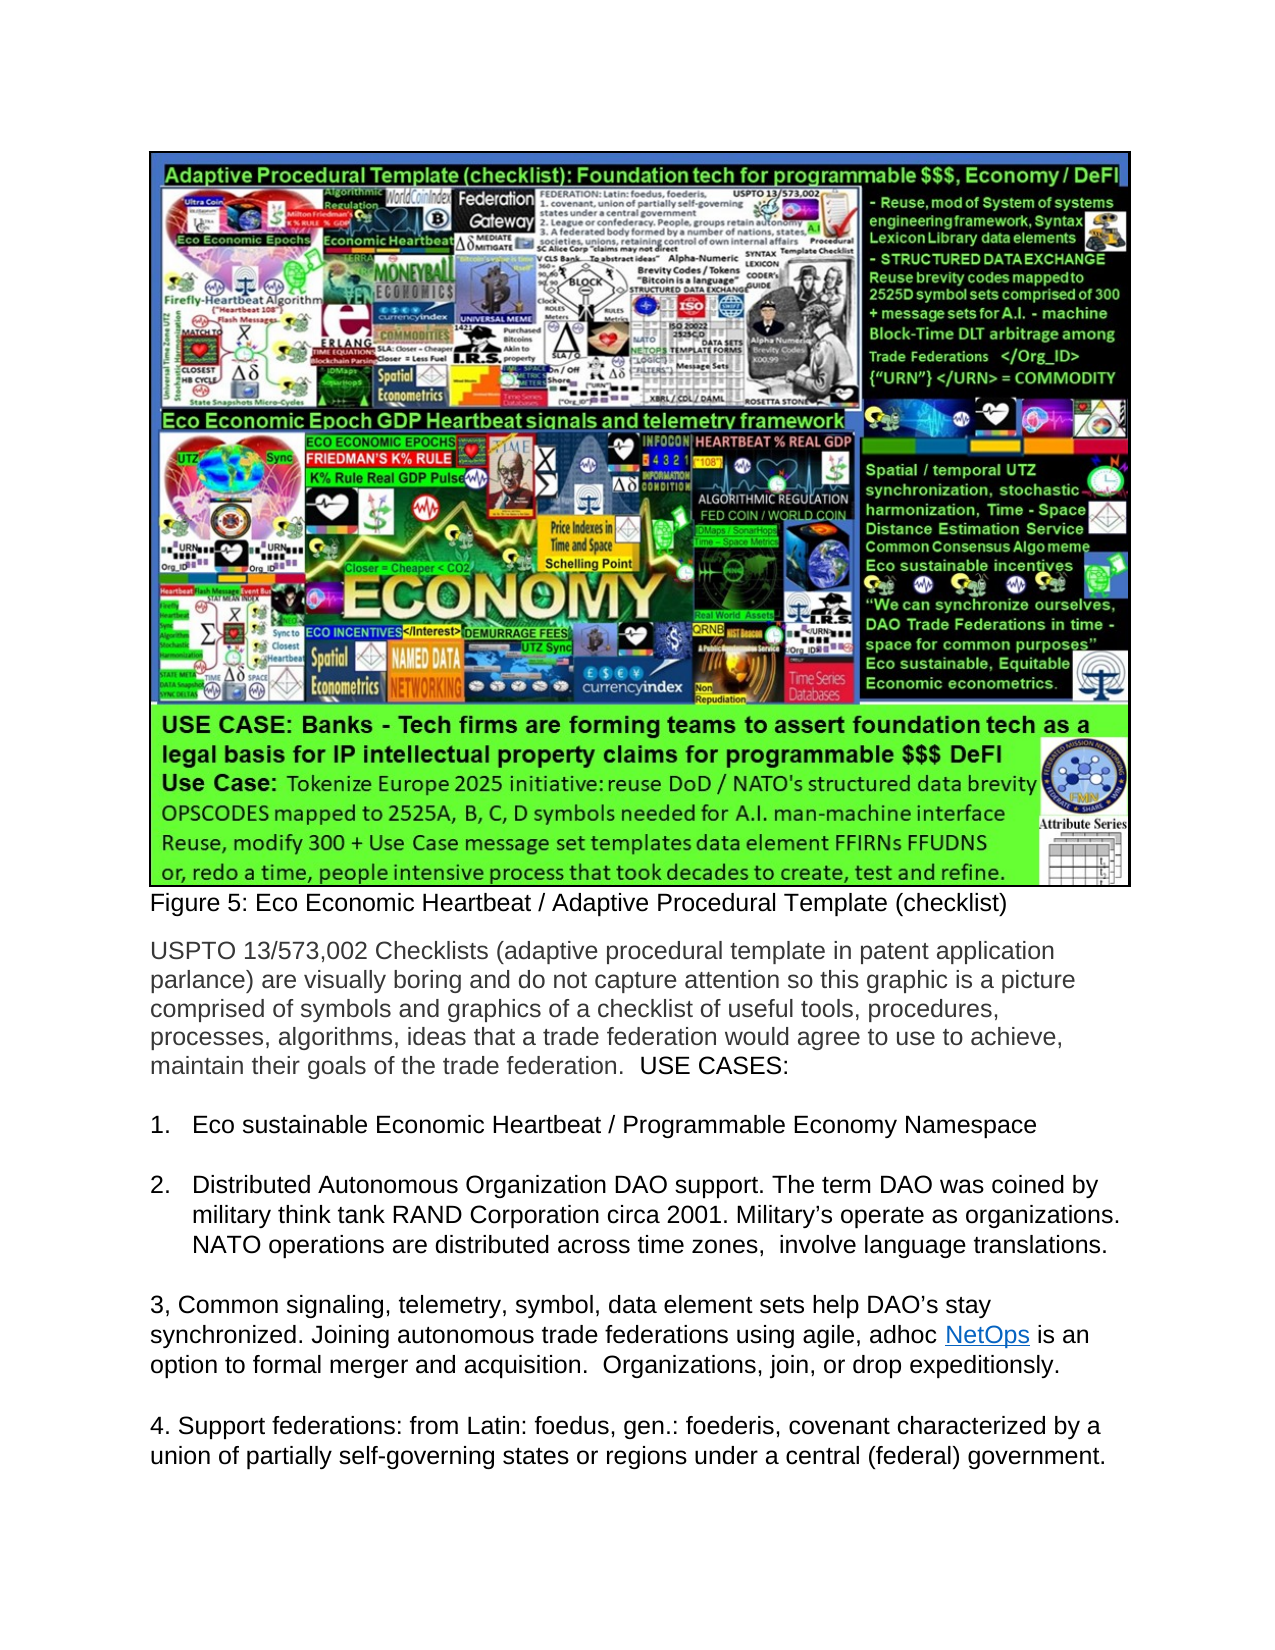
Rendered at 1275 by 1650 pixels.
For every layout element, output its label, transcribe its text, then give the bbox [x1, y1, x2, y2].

text 3, Common signaling, telemetry, symbol, data element sets help DAO’s stay synchronized. Joining autonomous trade federations using agile, adhoc NetOps is an option to formal merger and acquisition. Organizations, join, or drop expeditionsly. [150, 1290, 1125, 1379]
list Eco sustainable Economic Heartbeat / Programmable Economy Namespace [150, 1110, 1125, 1139]
picture [151, 153, 1128, 885]
text 4. Support federations: from Latin: foedus, gen.: foederis, covenant characterized by a union of partially self-governing states or regions under a central (federal) government. [150, 1411, 1132, 1469]
text USPTO 13/573,002 Checklists (adaptive procedural template in patent application parlance) are visually boring and do not capture attention so this graphic is a picture comprised of symbols and graphics of a checklist of useful tools, procedures, processes, algorithms, ideas that a trade federation would agree to use to achieve, maintain their goals of the trade federation. USE CASES: [150, 936, 1128, 1080]
list Distributed Autonomous Organization DAO support. The term DAO was coined by military think tank RAND Corporation circa 2001. Military’s operate as organizations. NATO operations are distributed across time zones, involve language translations. [150, 1170, 1125, 1258]
